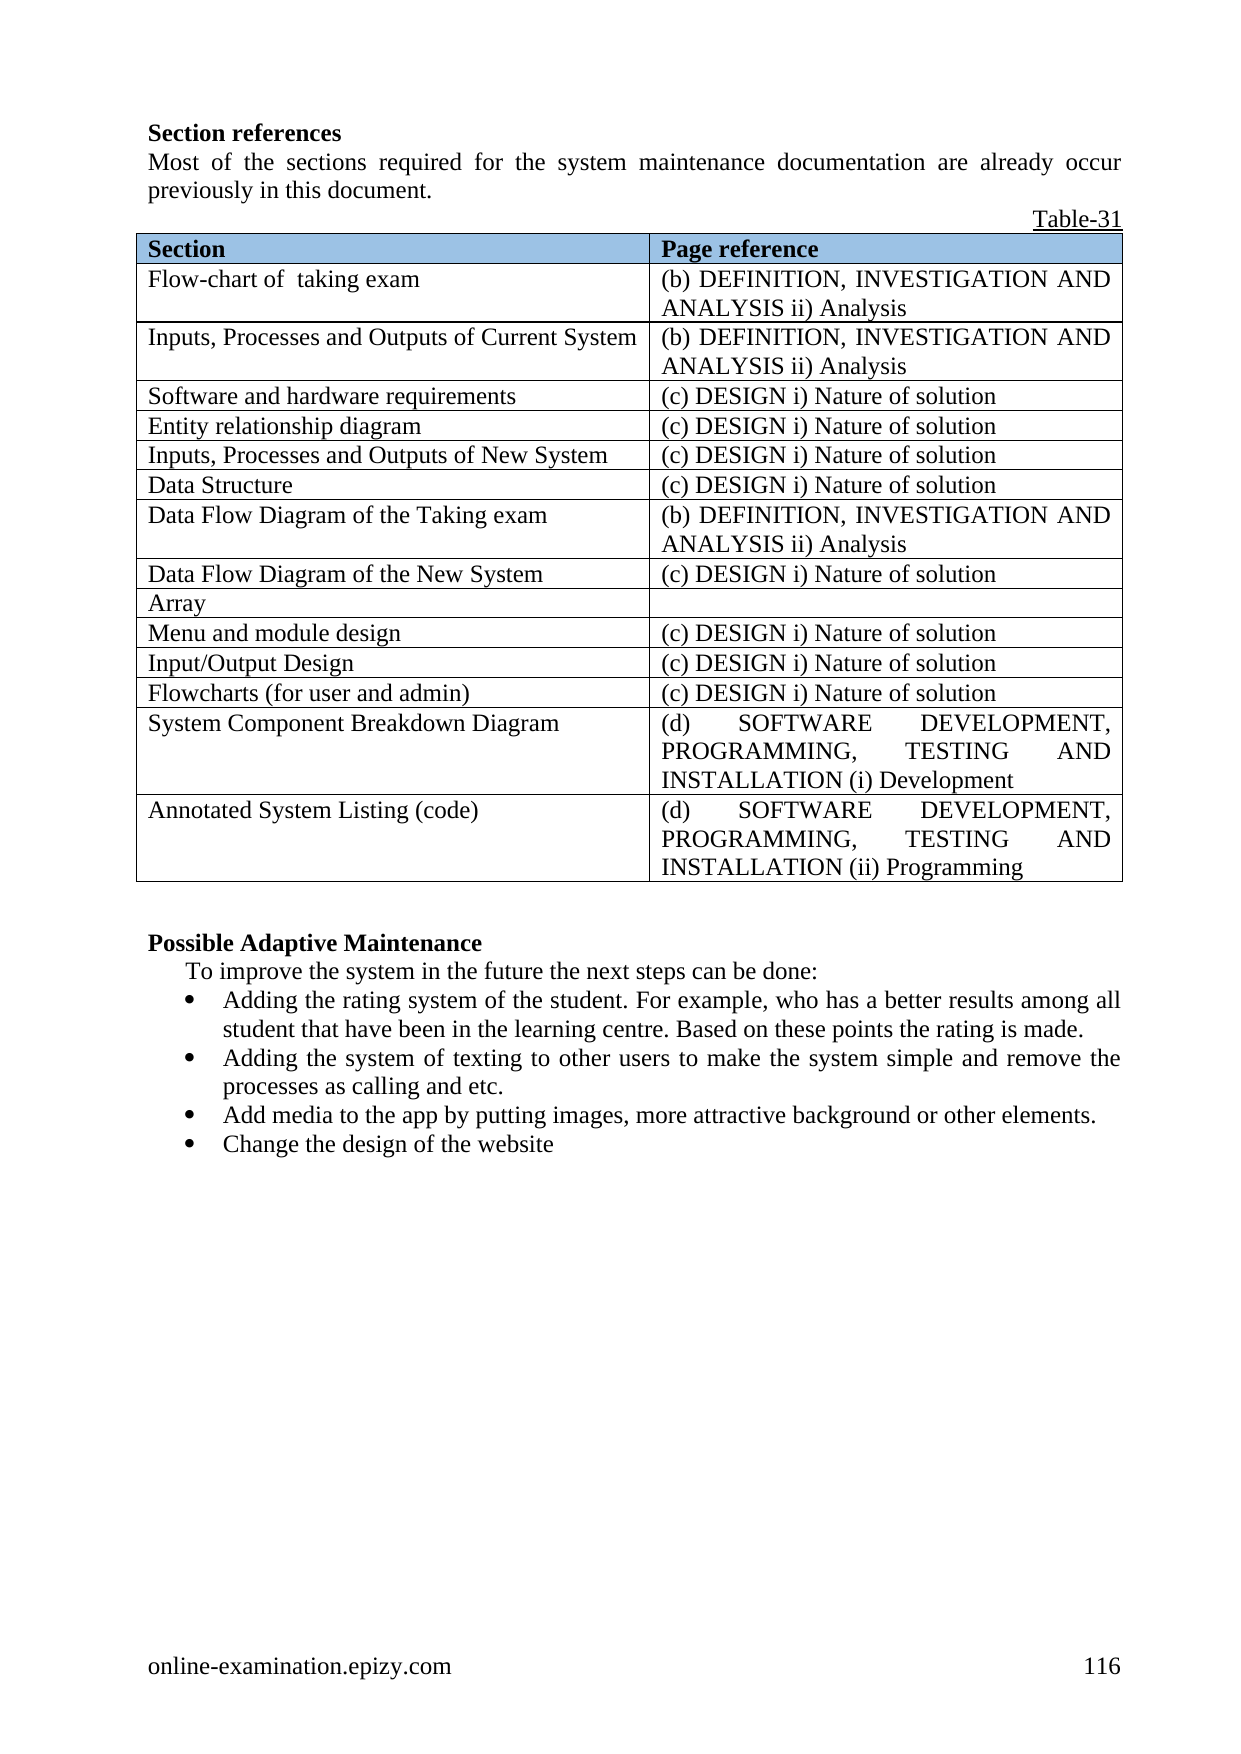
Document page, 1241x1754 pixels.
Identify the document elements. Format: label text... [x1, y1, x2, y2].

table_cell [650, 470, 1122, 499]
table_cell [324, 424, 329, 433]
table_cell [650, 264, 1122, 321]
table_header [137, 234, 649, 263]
text Possible Adaptive Maintenance [148, 928, 1122, 956]
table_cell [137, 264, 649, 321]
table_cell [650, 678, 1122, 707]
list Change the design of the website [185, 1129, 1122, 1158]
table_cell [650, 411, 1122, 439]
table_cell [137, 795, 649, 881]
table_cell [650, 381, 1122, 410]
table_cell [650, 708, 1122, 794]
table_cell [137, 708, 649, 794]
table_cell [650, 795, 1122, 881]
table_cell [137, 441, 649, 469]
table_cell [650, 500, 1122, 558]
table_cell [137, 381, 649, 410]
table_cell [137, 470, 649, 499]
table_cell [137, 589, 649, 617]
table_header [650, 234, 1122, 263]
text To improve the system in the future the next steps can be done: [148, 956, 1122, 985]
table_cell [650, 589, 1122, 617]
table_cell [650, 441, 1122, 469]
text Table-31 [148, 204, 1122, 233]
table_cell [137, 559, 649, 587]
list Adding the system of texting to other users to make the system simple and remove the processes as calling and etc. [185, 1043, 1122, 1100]
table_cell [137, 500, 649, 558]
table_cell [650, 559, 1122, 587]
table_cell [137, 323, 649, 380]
list Adding the rating system of the student. For example, who has a better results among all student that have been in the learning centre. Based on these points the rating is made. [185, 985, 1122, 1043]
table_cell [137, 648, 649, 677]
text Section references [148, 118, 1122, 147]
list Add media to the app by putting images, more attractive background or other elements. [185, 1100, 1122, 1129]
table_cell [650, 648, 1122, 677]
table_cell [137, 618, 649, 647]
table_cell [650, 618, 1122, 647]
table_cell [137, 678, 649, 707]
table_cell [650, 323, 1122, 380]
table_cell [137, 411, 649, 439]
text Most of the sections required for the system maintenance documentation are already occur previously in this document. [148, 147, 1122, 204]
